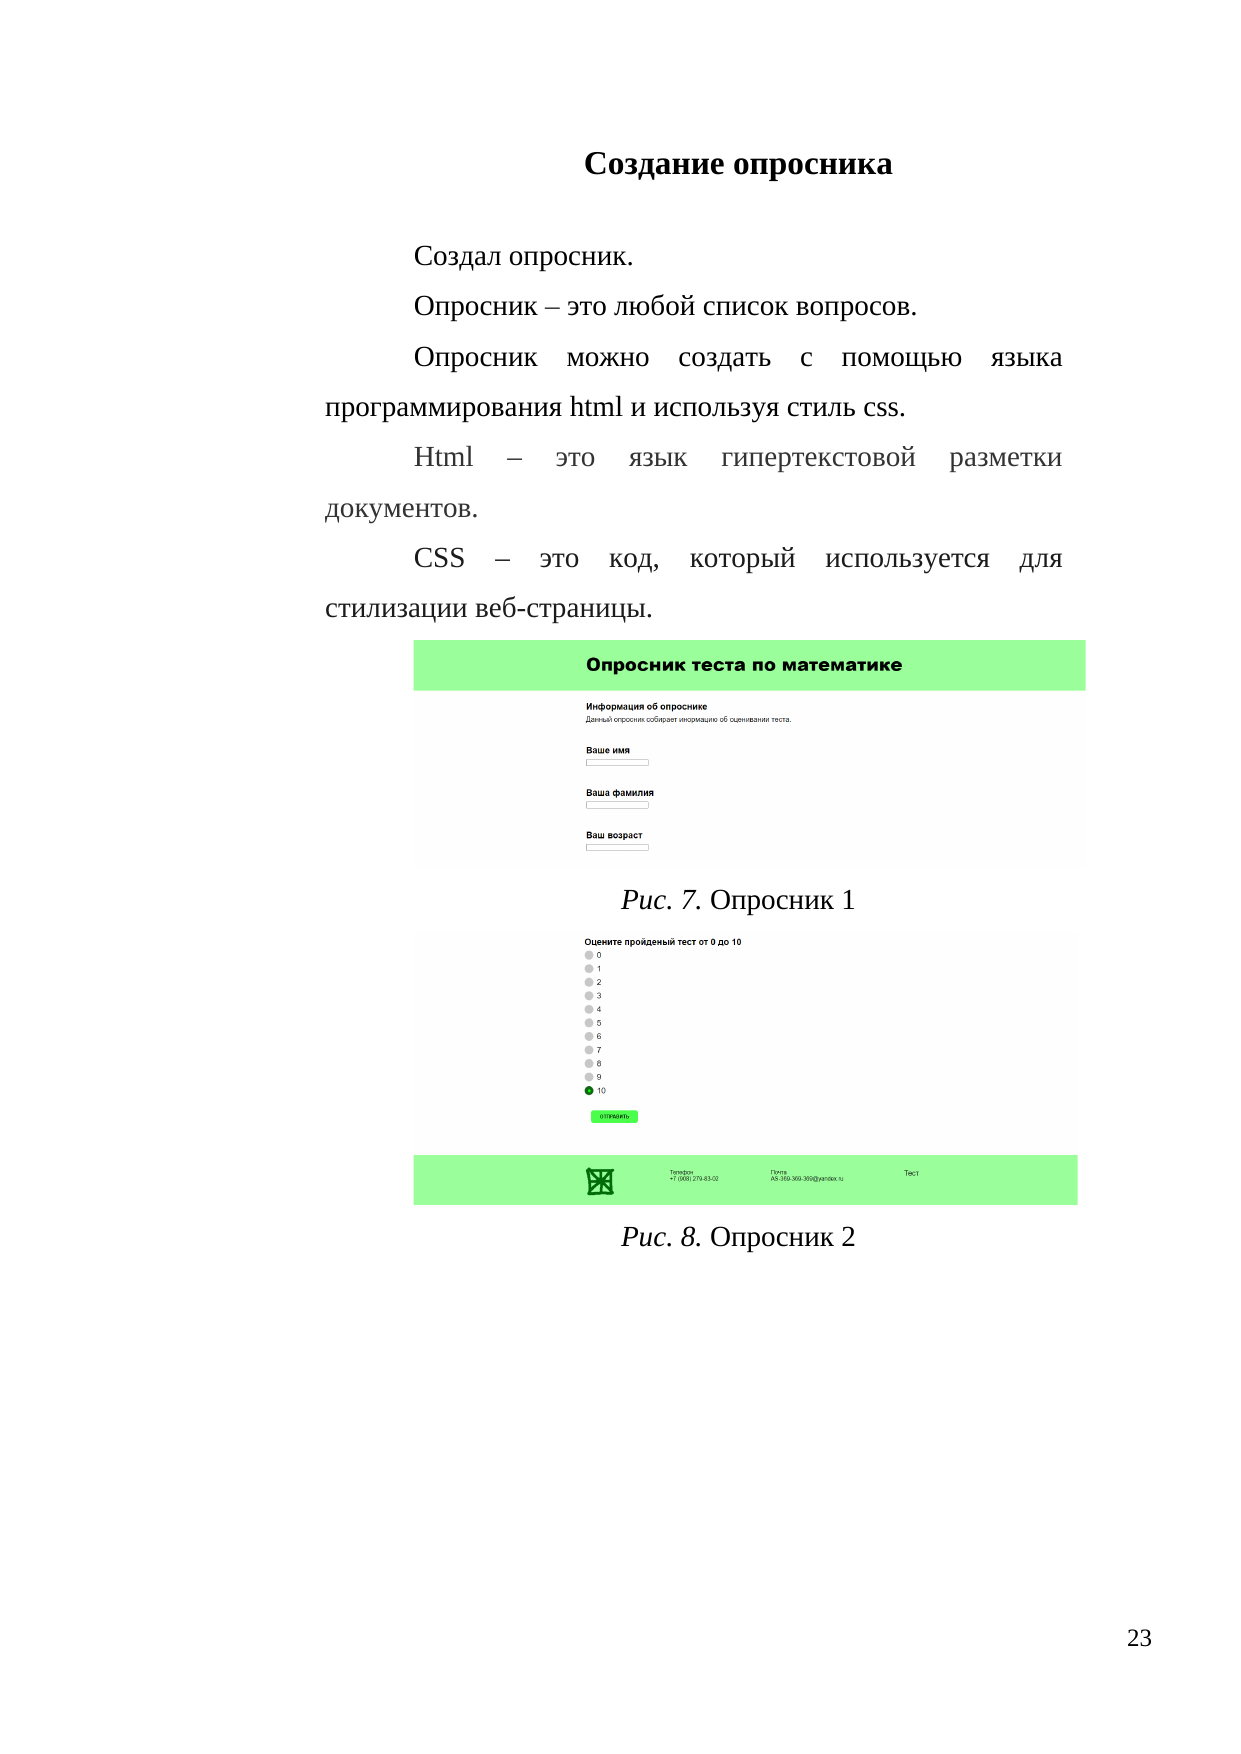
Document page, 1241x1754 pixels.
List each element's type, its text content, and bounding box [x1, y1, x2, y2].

picture [413, 640, 1086, 868]
text Опросник можно создать с помощью языка программирования html и используя стиль css. [325, 339, 1063, 423]
text Опросник – это любой список вопросов. [325, 288, 1063, 322]
text Создал опросник. [325, 238, 1063, 272]
text Html – это язык гипертекстовой разметки документов. [325, 439, 1063, 523]
text Создание опросника [325, 143, 1063, 181]
text CSS – это код, который используется для стилизации веб-страницы. [325, 540, 1063, 624]
text Рис. 7. Опросник 1 [325, 882, 1063, 916]
picture [413, 932, 1078, 1205]
text Рис. 8. Опросник 2 [325, 1219, 1063, 1252]
